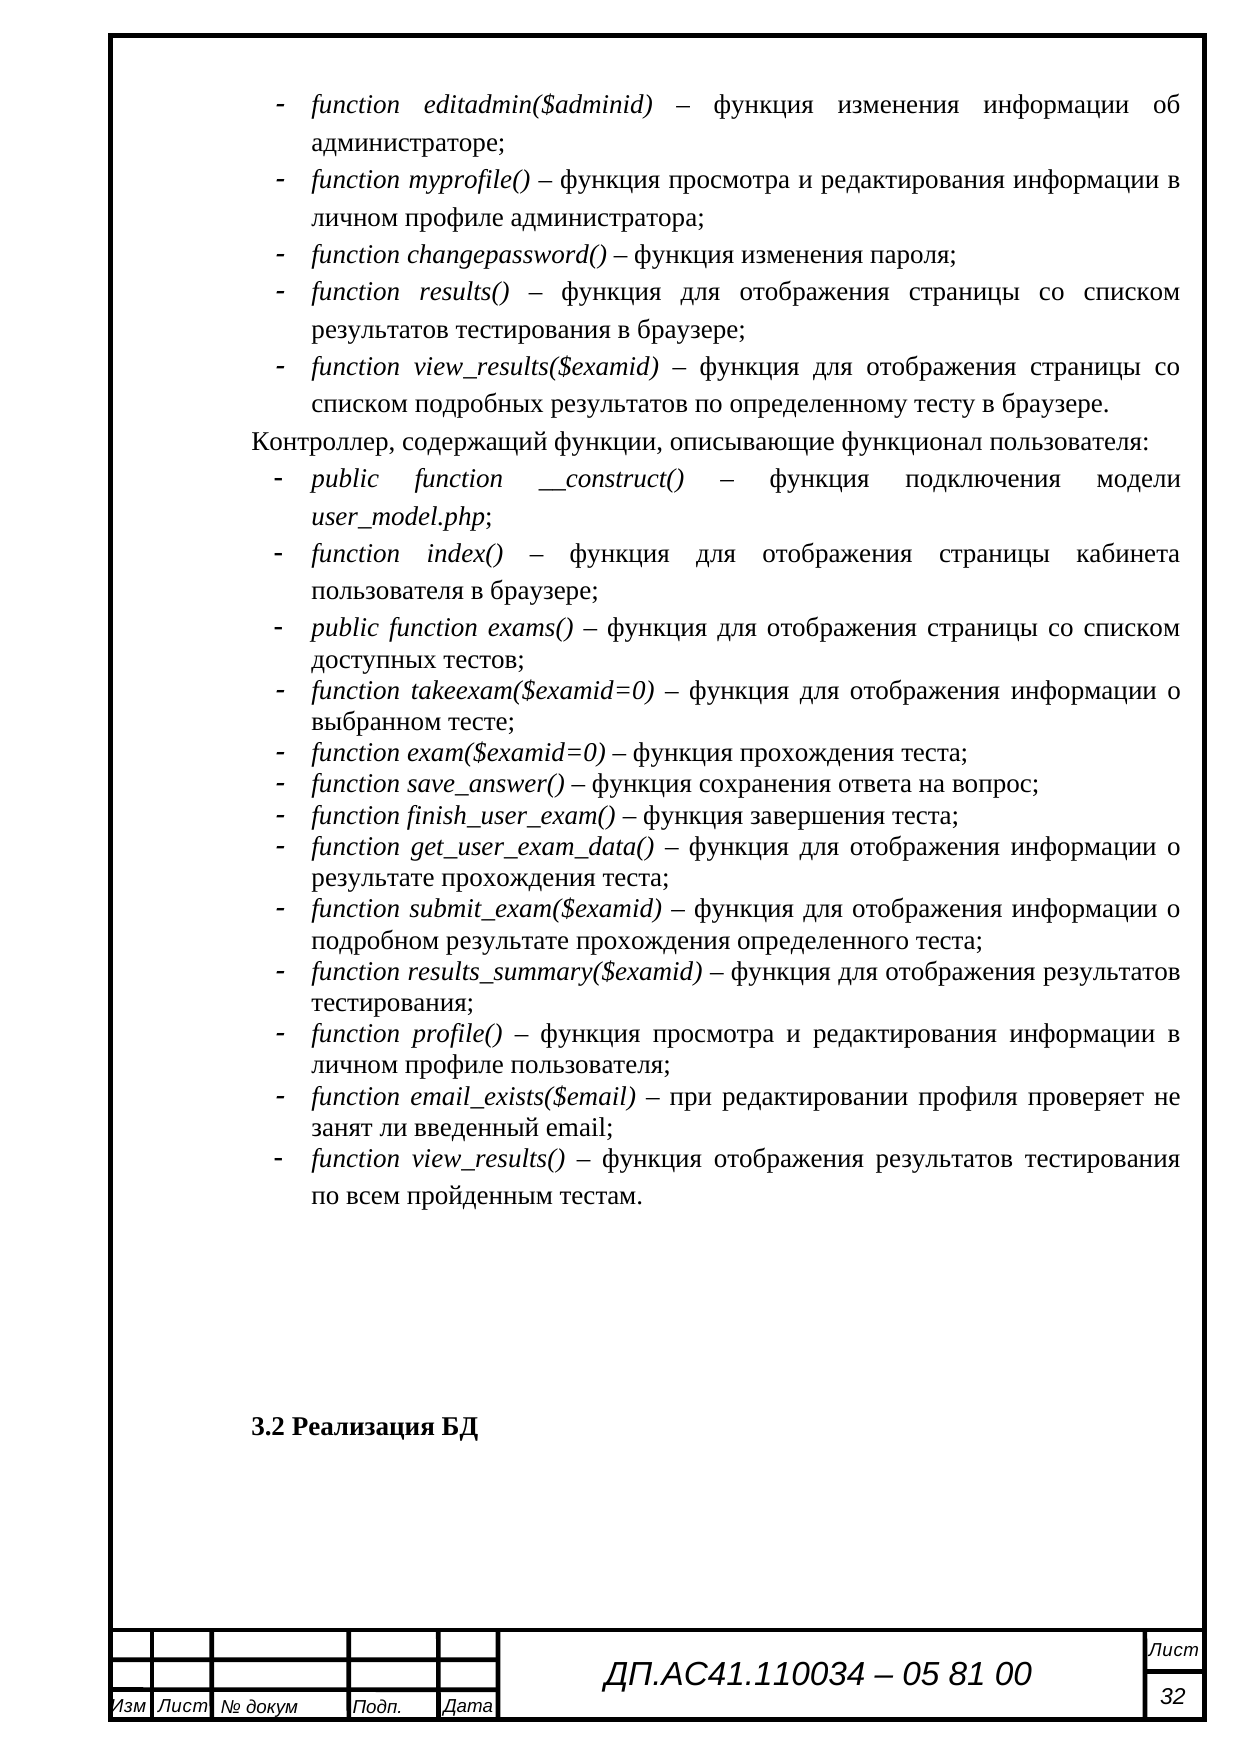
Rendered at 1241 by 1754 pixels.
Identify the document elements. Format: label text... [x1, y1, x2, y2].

list function takeexam($examid=0) – функция для отображения информации о выбранном тесте; [274, 674, 1181, 736]
list function exam($examid=0) – функция прохождения теста; [274, 736, 1181, 768]
list public function __construct() – функция подключения модели user_model.php; [274, 462, 1181, 531]
list function view_results() – функция отображения результатов тестирования по всем пройденным тестам. [274, 1142, 1181, 1211]
list public function exams() – функция для отображения страницы со списком доступных тестов; [274, 612, 1181, 674]
subtitle 3.2 Реализация БД [162, 1410, 1181, 1441]
list function editadmin($adminid) – функция изменения информации об администраторе; [274, 89, 1181, 157]
list function view_results($examid) – функция для отображения страницы со списком подробных результатов по определенному тесту в браузере. [274, 350, 1181, 419]
list function save_answer() – функция сохранения ответа на вопрос; [274, 768, 1181, 799]
text Контроллер, содержащий функции, описывающие функционал пользователя: [162, 425, 1181, 456]
list function myprofile() – функция просмотра и редактирования информации в личном профиле администратора; [274, 163, 1181, 232]
list function changepassword() – функция изменения пароля; [274, 238, 1181, 269]
list function index() – функция для отображения страницы кабинета пользователя в браузере; [274, 537, 1181, 605]
list function finish_user_exam() – функция завершения теста; [274, 799, 1181, 830]
list function email_exists($email) – при редактировании профиля проверяет не занят ли введенный email; [274, 1080, 1181, 1142]
list function get_user_exam_data() – функция для отображения информации о результате прохождения теста; [274, 830, 1181, 892]
list function results() – функция для отображения страницы со списком результатов тестирования в браузере; [274, 276, 1181, 344]
list function results_summary($examid) – функция для отображения результатов тестирования; [274, 955, 1181, 1017]
list function submit_exam($examid) – функция для отображения информации о подробном результате прохождения определенного теста; [274, 892, 1181, 955]
list function profile() – функция просмотра и редактирования информации в личном профиле пользователя; [274, 1017, 1181, 1080]
